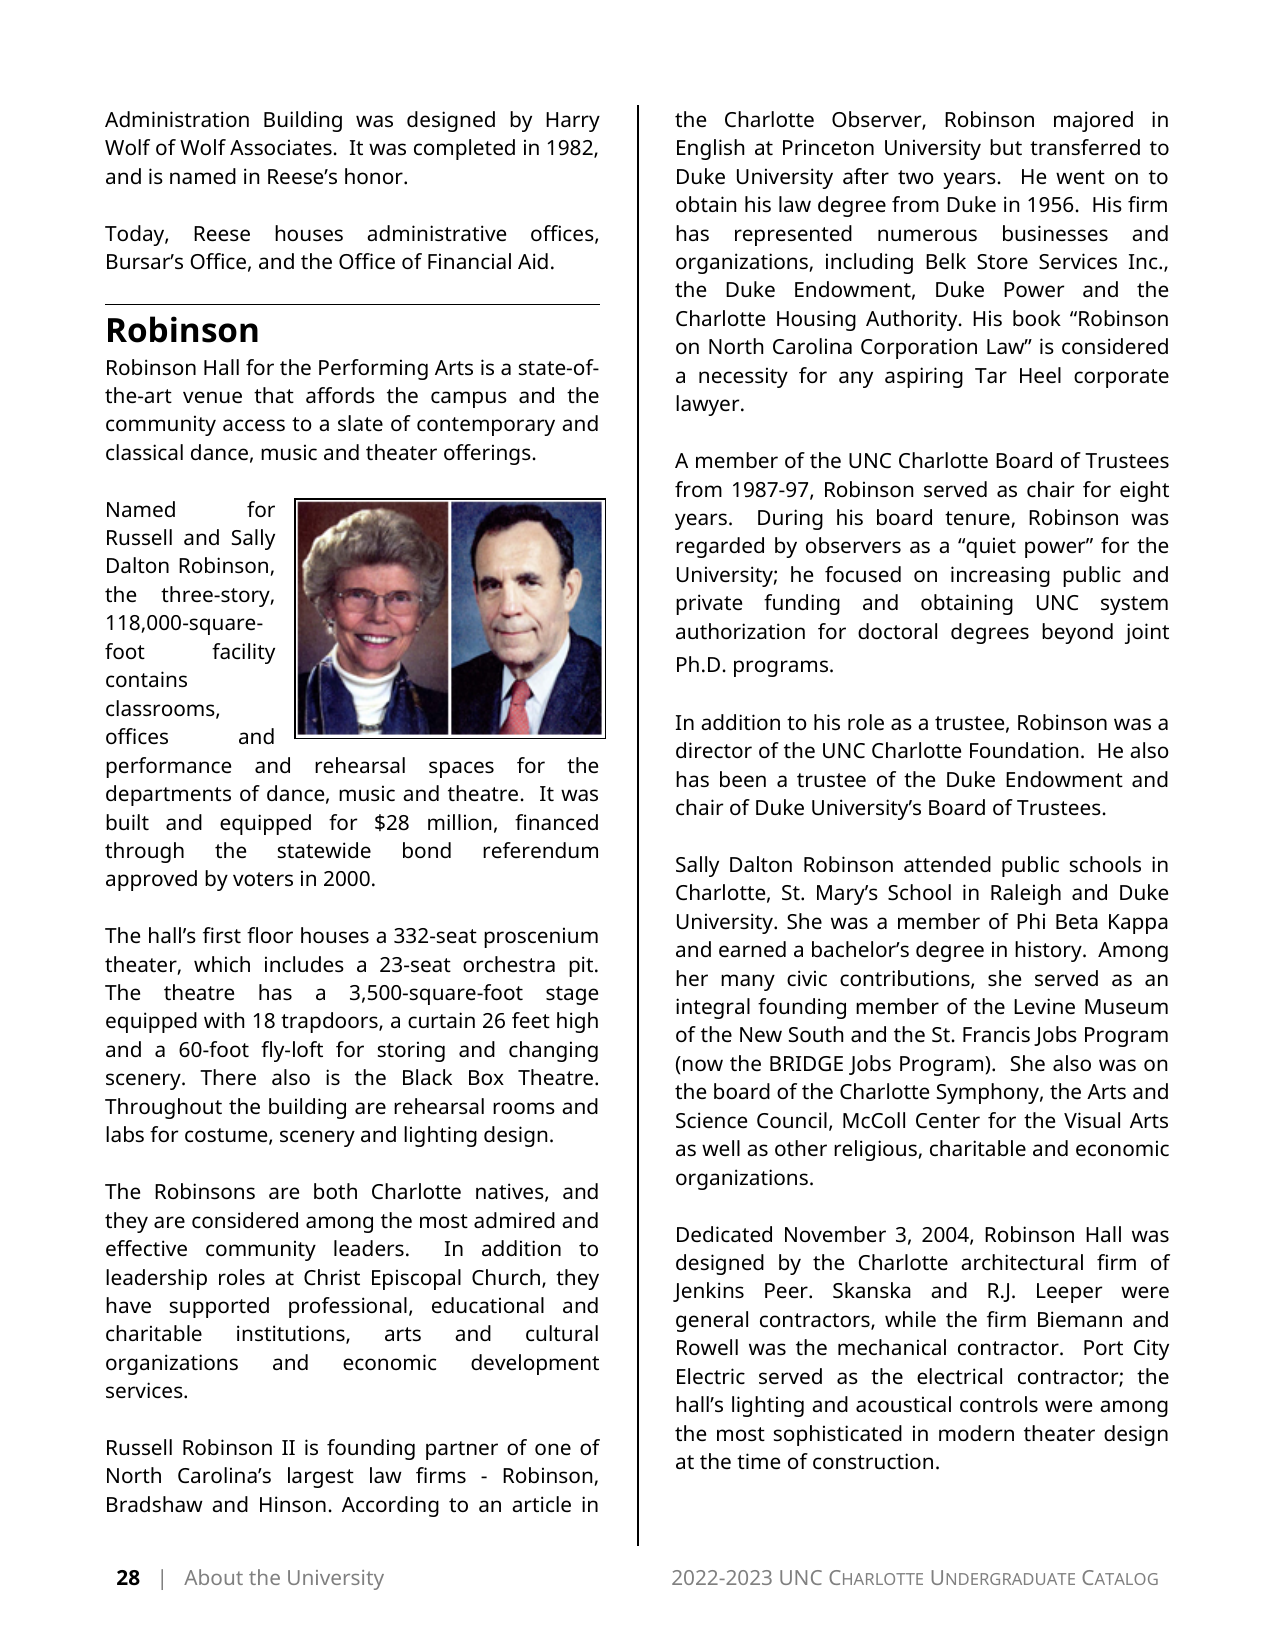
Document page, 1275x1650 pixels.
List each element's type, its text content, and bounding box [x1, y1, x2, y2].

text Today, Reese houses administrative offices, Bursar’s Office, and the Office of Financial Aid. [105, 219, 600, 276]
text The Robinsons are both Charlotte natives, and they are considered among the most admired and effective community leaders. In addition to leadership roles at Christ Episcopal Church, they have supported professional, educational and charitable institutions, arts and cultural organizations and economic development services. [105, 1177, 600, 1405]
text Robinson [105, 305, 600, 353]
text Robinson Hall for the Performing Arts is a state-of-the-art venue that affords the campus and the community access to a slate of contemporary and classical dance, music and theater offerings. [105, 353, 600, 466]
picture [296, 500, 605, 738]
text Russell Robinson II is founding partner of one of North Carolina’s largest law firms - Robinson, Bradshaw and Hinson. According to an article in the Charlotte Observer, Robinson majored in English at Princeton University but transferred to Duke University after two years. He went on to obtain his law degree from Duke in 1956. His firm has represented numerous businesses and organizations, including Belk Store Services Inc., the Duke Endowment, Duke Power and the Charlotte Housing Authority. His book “Robinson on North Carolina Corporation Law” is considered a necessity for any aspiring Tar Heel corporate lawyer. [675, 105, 1170, 418]
text In addition to his role as a trustee, Robinson was a director of the UNC Charlotte Foundation. He also has been a trustee of the Duke Endowment and chair of Duke University’s Board of Trustees. [675, 708, 1170, 822]
text Sally Dalton Robinson attended public schools in Charlotte, St. Mary’s School in Raleigh and Duke University. She was a member of Phi Beta Kappa and earned a bachelor’s degree in history. Among her many civic contributions, she served as an integral founding member of the Levine Museum of the New South and the St. Francis Jobs Program (now the BRIDGE Jobs Program). She also was on the board of the Charlotte Symphony, the Arts and Science Council, McColl Center for the Visual Arts as well as other religious, charitable and economic organizations. [675, 850, 1170, 1191]
text A member of the UNC Charlotte Board of Trustees from 1987-97, Robinson served as chair for eight years. During his board tenure, Robinson was regarded by observers as a “quiet power” for the University; he focused on increasing public and private funding and obtaining UNC system authorization for doctoral degrees beyond joint Ph.D. programs. [675, 446, 1170, 679]
text The hall’s first floor houses a 332-seat proscenium theater, which includes a 23-seat orchestra pit. The theatre has a 3,500-square-foot stage equipped with 18 trapdoors, a curtain 26 feet high and a 60-foot fly-loft for storing and changing scenery. There also is the Black Box Theatre. Throughout the building are rehearsal rooms and labs for costume, scenery and lighting design. [105, 921, 600, 1149]
text Russell Robinson II is founding partner of one of North Carolina’s largest law firms - Robinson, Bradshaw and Hinson. According to an article in the Charlotte Observer, Robinson majored in English at Princeton University but transferred to Duke University after two years. He went on to obtain his law degree from Duke in 1956. His firm has represented numerous businesses and organizations, including Belk Store Services Inc., the Duke Endowment, Duke Power and the Charlotte Housing Authority. His book “Robinson on North Carolina Corporation Law” is considered a necessity for any aspiring Tar Heel corporate lawyer. [105, 1433, 600, 1518]
text Dedicated November 3, 2004, Robinson Hall was designed by the Charlotte architectural firm of Jenkins Peer. Skanska and R.J. Leeper were general contractors, while the firm Biemann and Rowell was the mechanical contractor. Port City Electric served as the electrical contractor; the hall’s lighting and acoustical controls were among the most sophisticated in modern theater design at the time of construction. [675, 1220, 1170, 1476]
